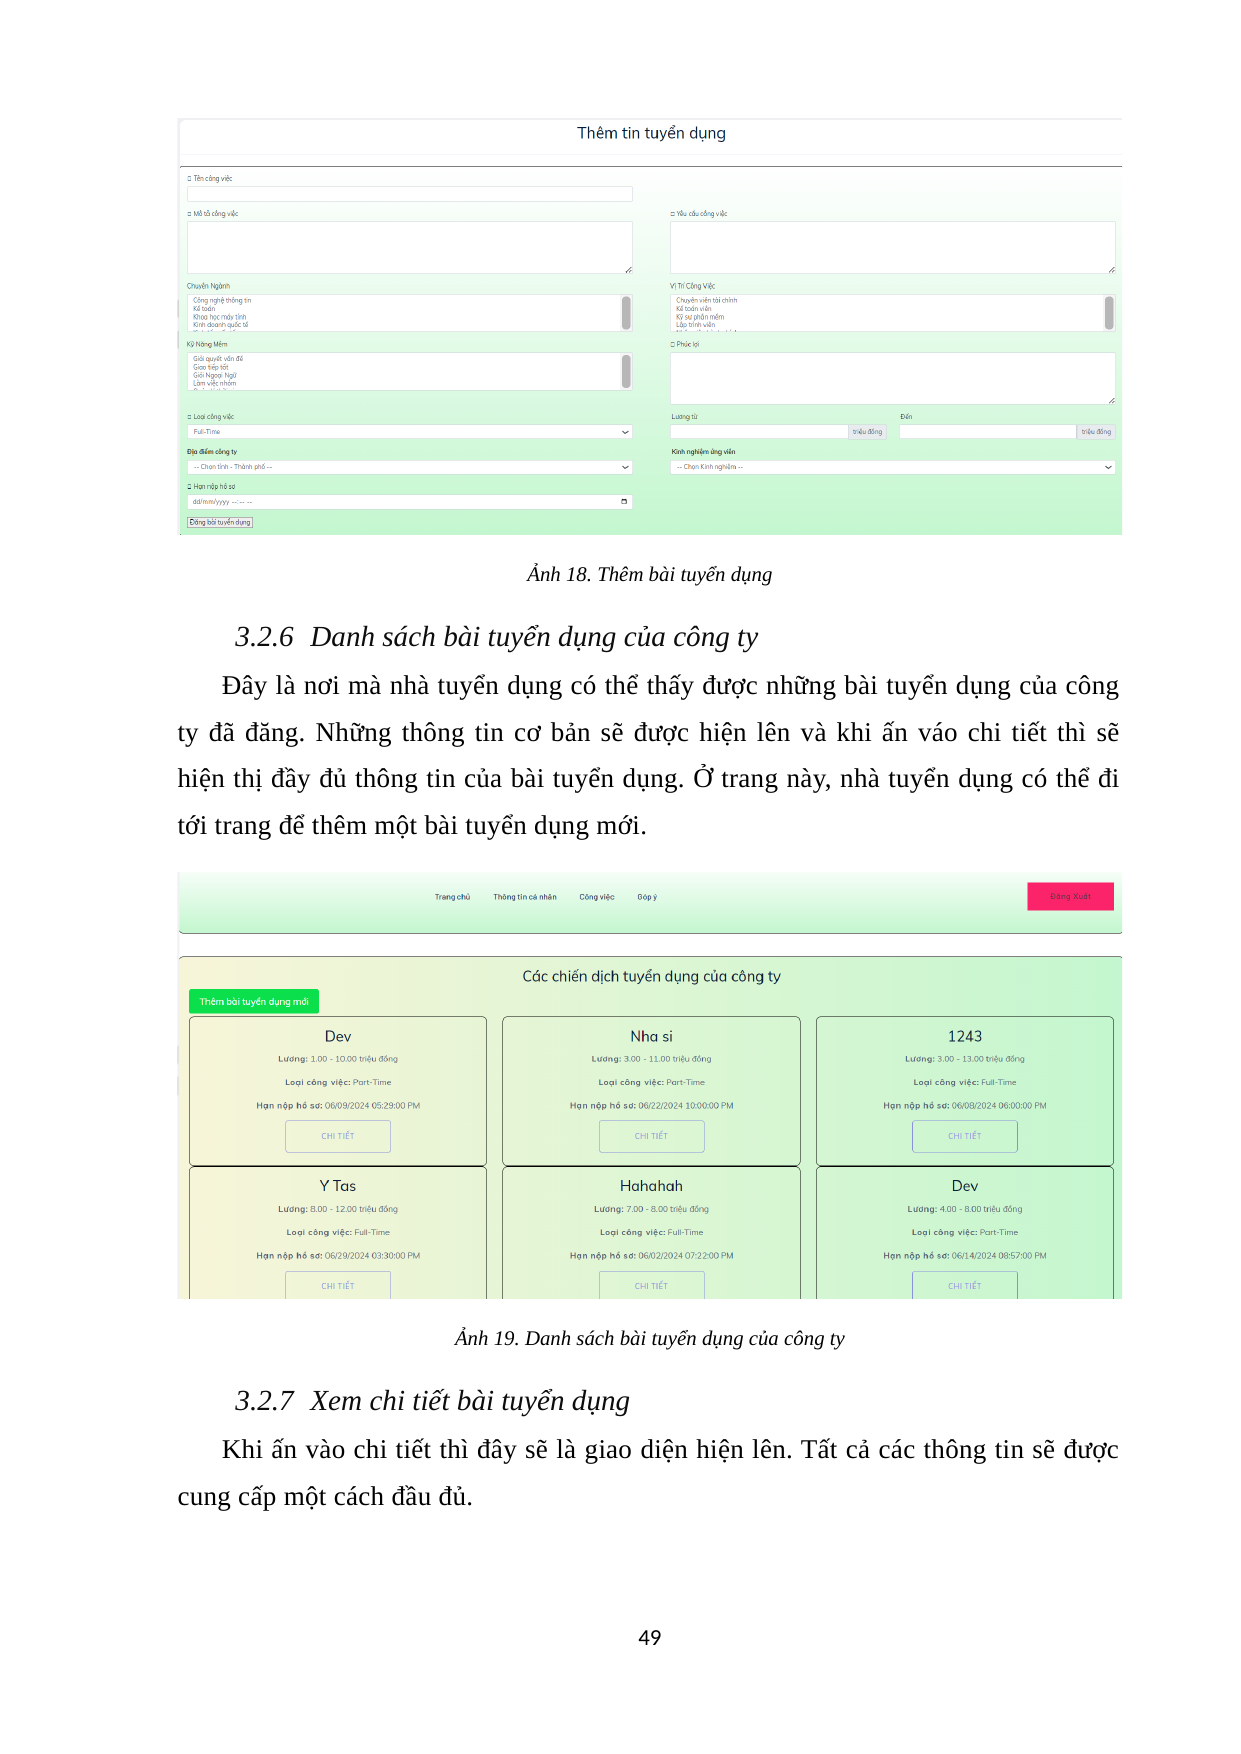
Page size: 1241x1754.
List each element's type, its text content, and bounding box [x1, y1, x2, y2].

text Ảnh 18. Thêm bài tuyển dụng [177, 562, 1122, 586]
picture [177, 118, 1123, 535]
text Khi ấn vào chi tiết thì đây sẽ là giao diện hiện lên. Tất cả các thông tin sẽ được cung cấp một cách đầu đủ. [177, 1433, 1122, 1511]
text Ảnh 19. Danh sách bài tuyển dụng của công ty [177, 1326, 1122, 1350]
subtitle Xem chi tiết bài tuyển dụng [235, 1383, 1122, 1416]
text Đây là nơi mà nhà tuyển dụng có thể thấy được những bài tuyển dụng của công ty đã đăng. Những thông tin cơ bản sẽ được hiện lên và khi ấn váo chi tiết thì sẽ hiện thị đầy đủ thông tin của bài tuyển dụng. Ở trang này, nhà tuyển dụng có thể đi tới trang để thêm một bài tuyển dụng mới. [177, 669, 1122, 840]
subtitle Danh sách bài tuyển dụng của công ty [235, 619, 1122, 652]
picture [177, 872, 1123, 1299]
